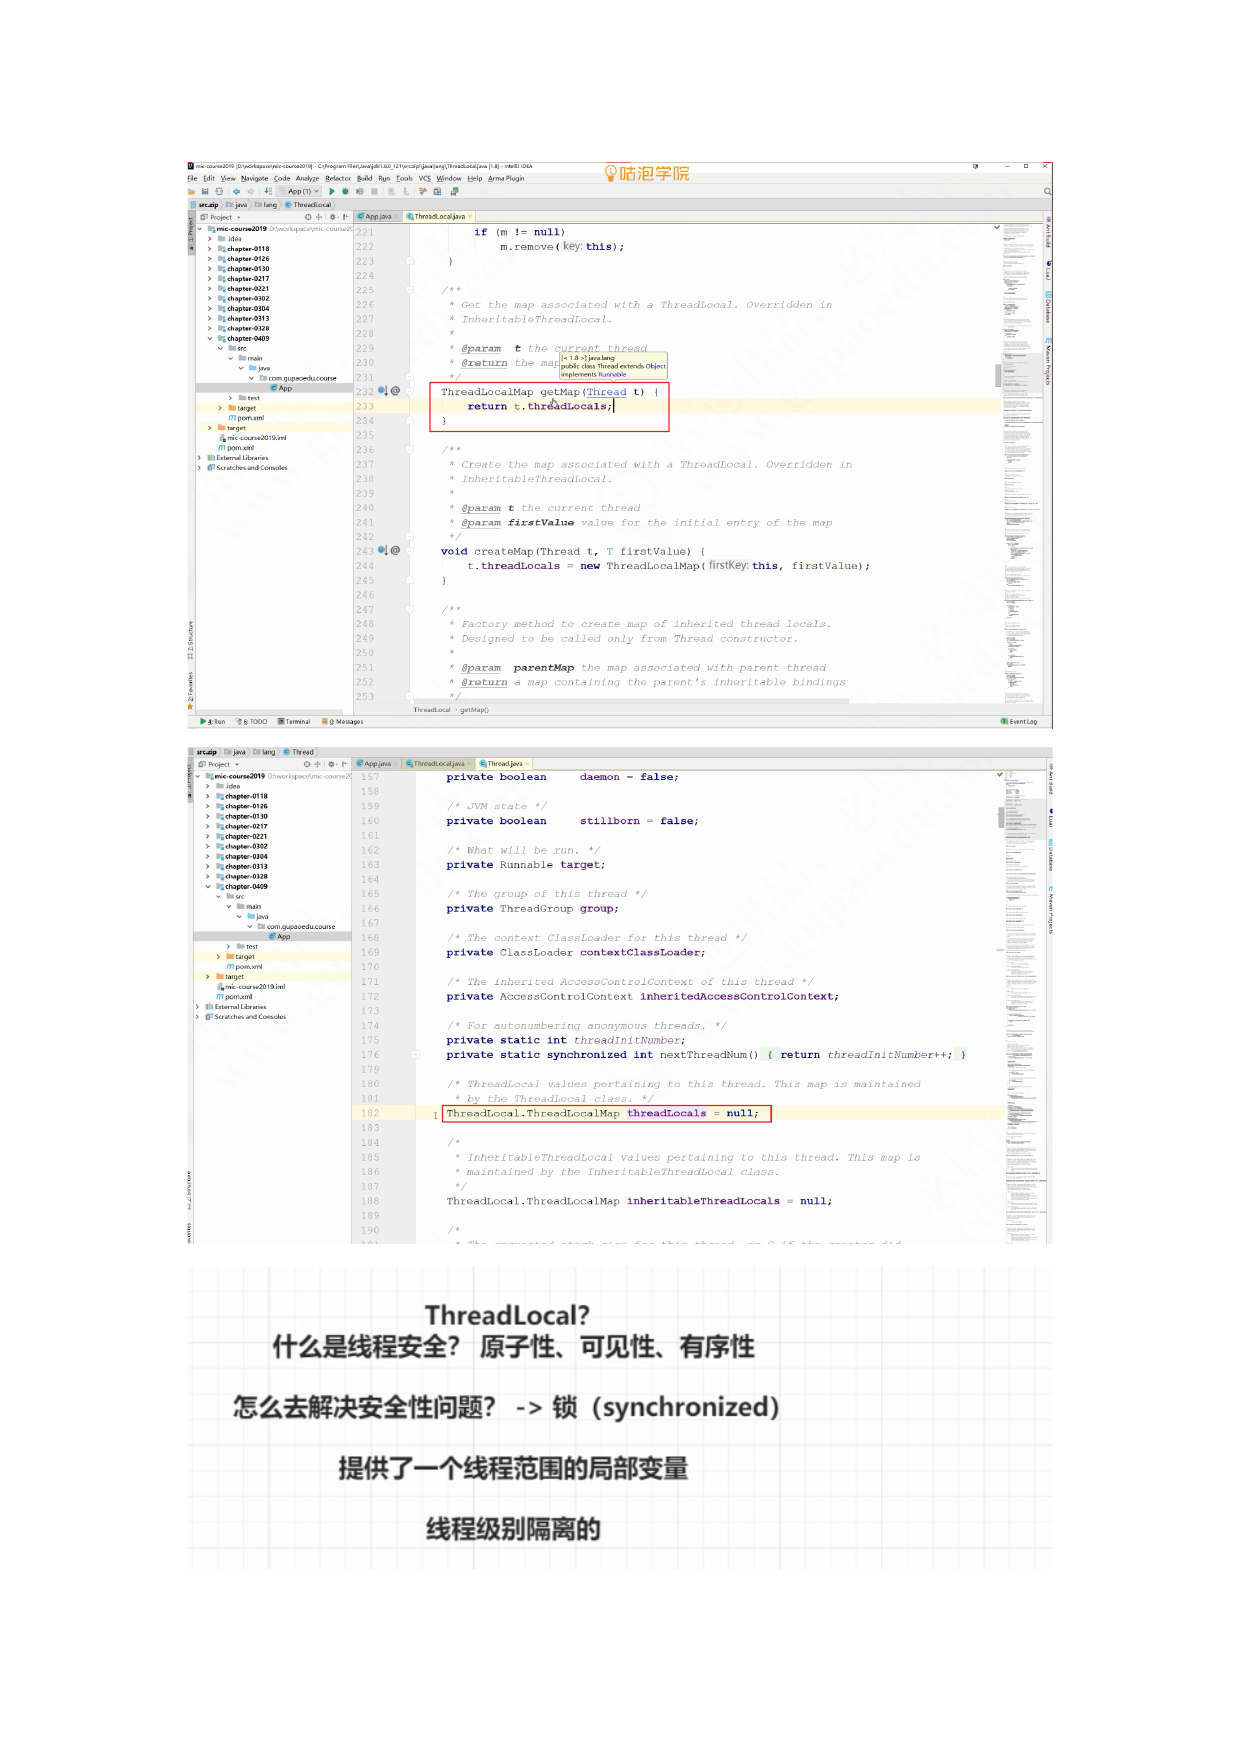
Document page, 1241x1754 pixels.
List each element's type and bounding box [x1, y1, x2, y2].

picture [187, 1267, 1053, 1569]
picture [187, 162, 1053, 729]
picture [187, 747, 1053, 1244]
